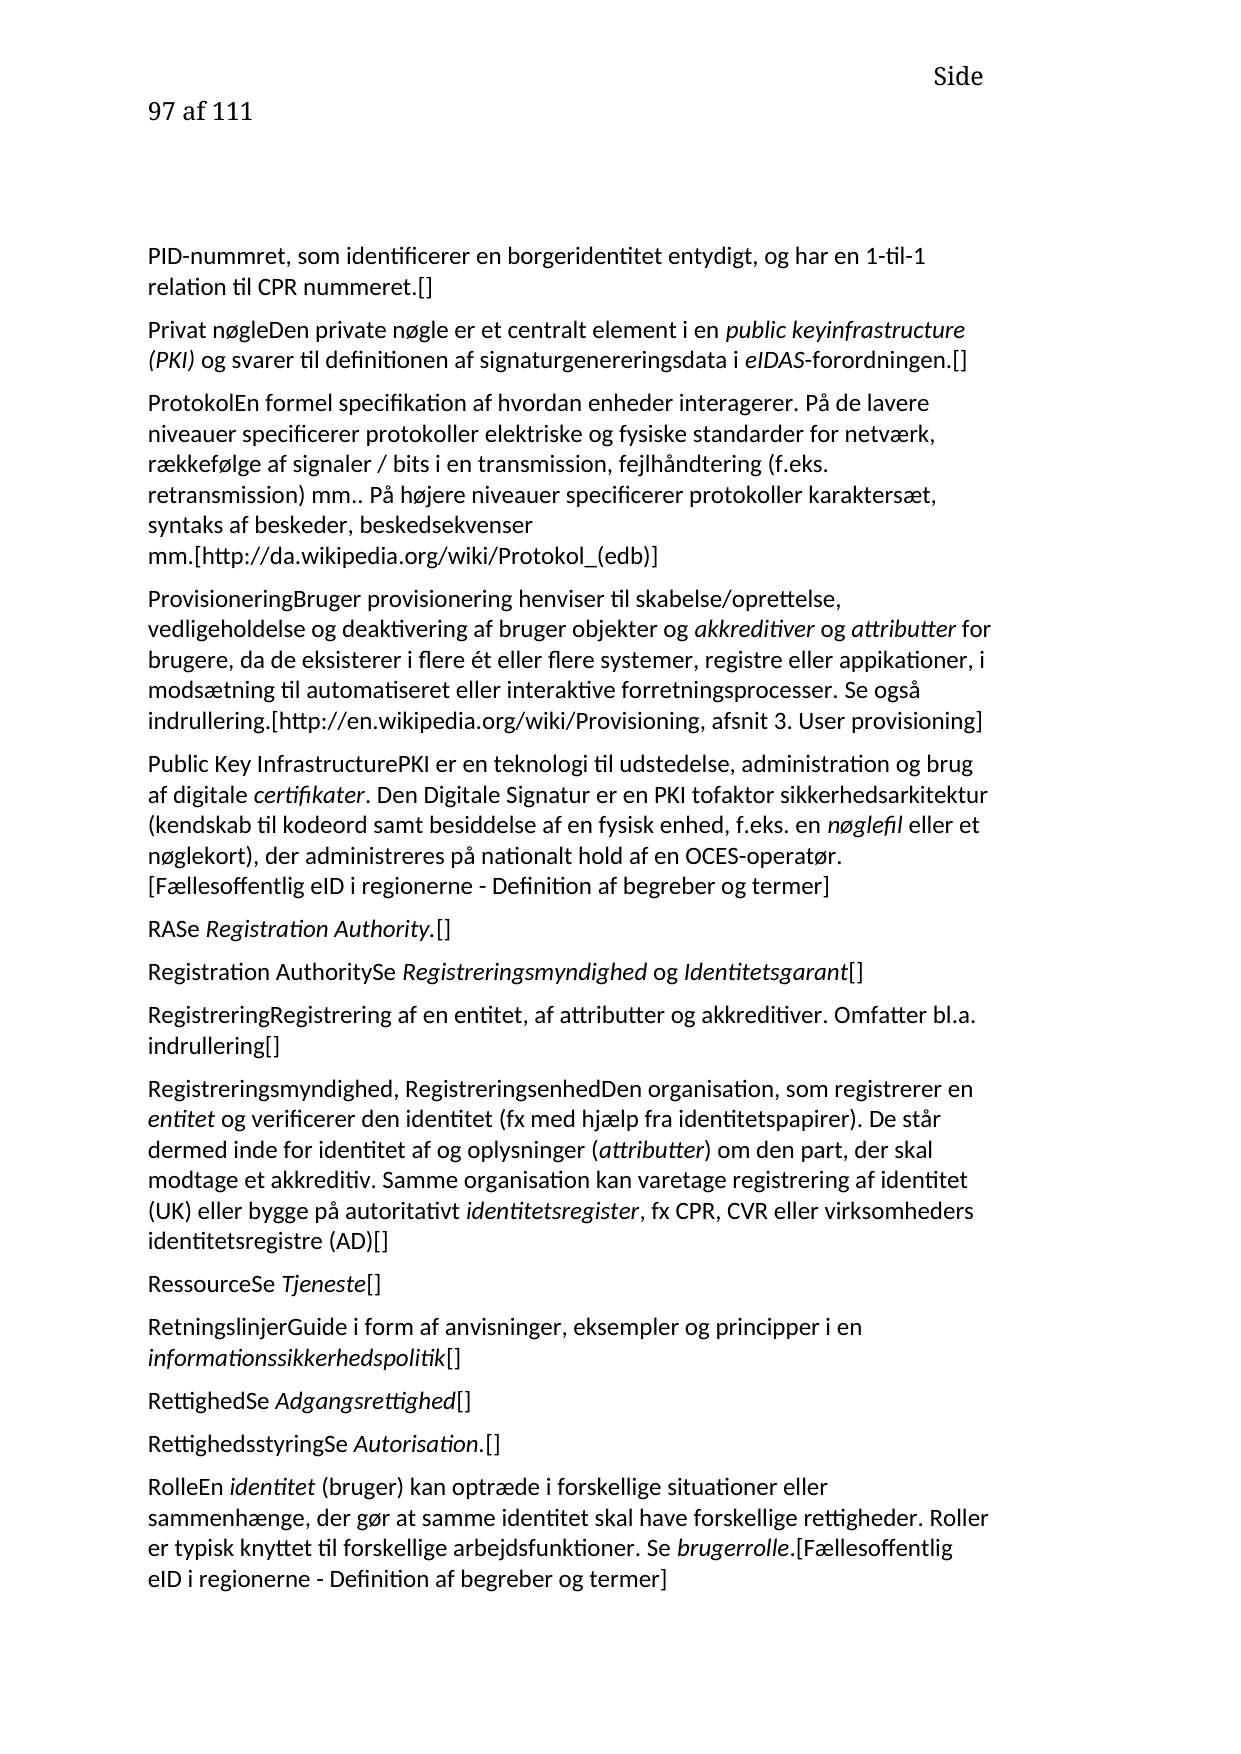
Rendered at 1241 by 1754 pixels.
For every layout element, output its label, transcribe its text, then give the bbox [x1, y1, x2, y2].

text Privat nøgleDen private nøgle er et centralt element i en public keyinfrastructure (PKI) og svarer til definitionen af signaturgenereringsdata i eIDAS-forordningen.[] [148, 314, 992, 375]
text RetningslinjerGuide i form af anvisninger, eksempler og principper i en informationssikkerhedspolitik[] [148, 1312, 992, 1373]
text RolleEn identitet (bruger) kan optræde i forskellige situationer eller sammenhænge, der gør at samme identitet skal have forskellige rettigheder. Roller er typisk knyttet til forskellige arbejdsfunktioner. Se brugerrolle.[Fællesoffentlig eID i regionerne - Definition af begreber og termer] [148, 1471, 992, 1593]
text RettighedsstyringSe Autorisation.[] [148, 1428, 992, 1459]
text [148, 240, 992, 301]
text RASe Registration Authority.[] [148, 913, 992, 944]
text Public Key InfrastructurePKI er en teknologi til udstedelse, administration og brug af digitale certifikater. Den Digitale Signatur er en PKI tofaktor sikkerhedsarkitektur (kendskab til kodeord samt besiddelse af en fysisk enhed, f.eks. en nøglefil eller et nøglekort), der administreres på nationalt hold af en OCES-operatør.[Fællesoffentlig eID i regionerne - Definition af begreber og termer] [148, 748, 992, 901]
text Registreringsmyndighed, RegistreringsenhedDen organisation, som registrerer en entitet og verificerer den identitet (fx med hjælp fra identitetspapirer). De står dermed inde for identitet af og oplysninger (attributter) om den part, der skal modtage et akkreditiv. Samme organisation kan varetage registrering af identitet (UK) eller bygge på autoritativt identitetsregister, fx CPR, CVR eller virksomheders identitetsregistre (AD)[] [148, 1073, 992, 1256]
text ProtokolEn formel specifikation af hvordan enheder interagerer. På de lavere niveauer specificerer protokoller elektriske og fysiske standarder for netværk, rækkefølge af signaler / bits i en transmission, fejlhåndtering (f.eks. retransmission) mm.. På højere niveauer specificerer protokoller karaktersæt, syntaks af beskeder, beskedsekvenser mm.[http://da.wikipedia.org/wiki/Protokol_(edb)] [148, 387, 992, 571]
text RessourceSe Tjeneste[] [148, 1268, 992, 1299]
text RettighedSe Adgangsrettighed[] [148, 1385, 992, 1416]
text RegistreringRegistrering af en entitet, af attributter og akkreditiver. Omfatter bl.a. indrullering[] [148, 999, 992, 1060]
text Registration AuthoritySe Registreringsmyndighed og Identitetsgarant[] [148, 956, 992, 987]
text ProvisioneringBruger provisionering henviser til skabelse/oprettelse, vedligeholdelse og deaktivering af bruger objekter og akkreditiver og attributter for brugere, da de eksisterer i flere ét eller flere systemer, registre eller appikationer, i modsætning til automatiseret eller interaktive forretningsprocesser. Se også indrullering.[http://en.wikipedia.org/wiki/Provisioning, afsnit 3. User provisioning] [148, 583, 992, 736]
